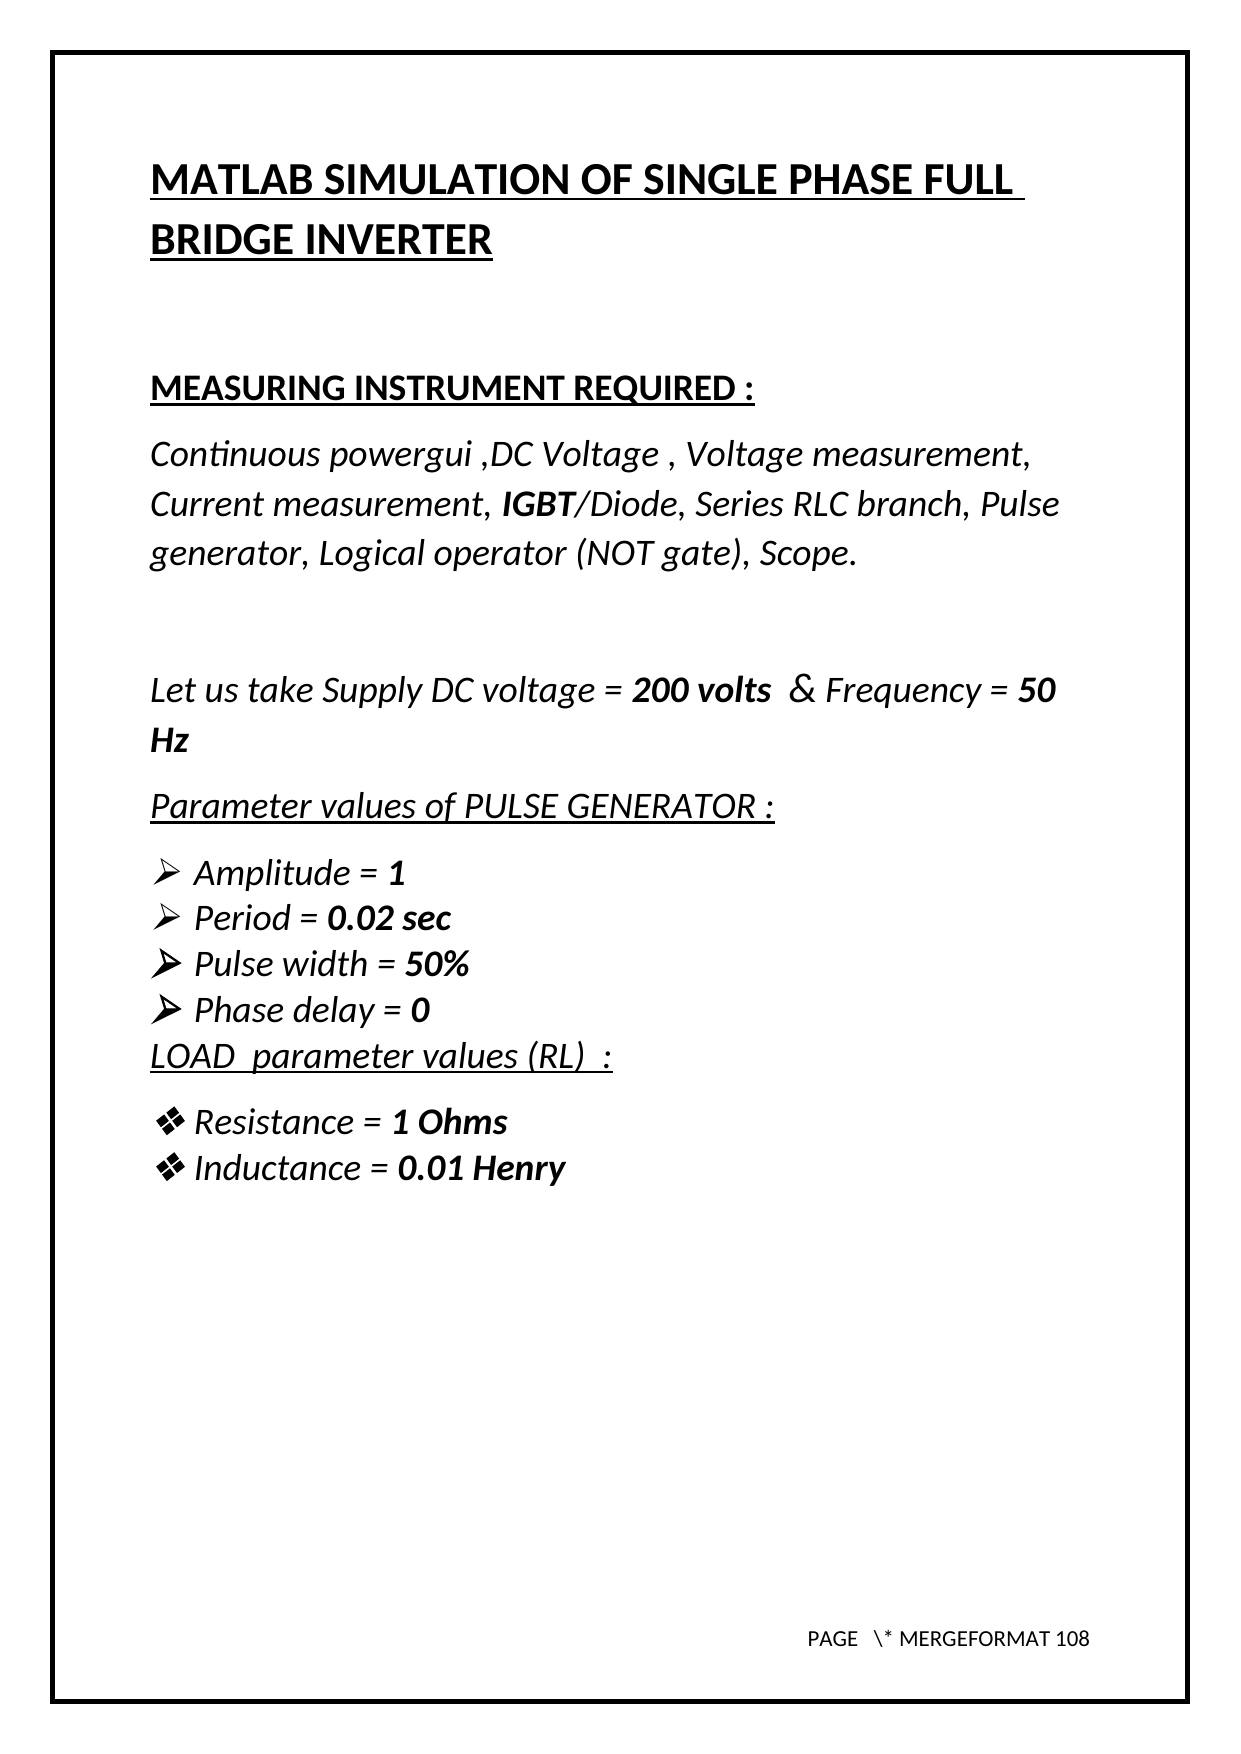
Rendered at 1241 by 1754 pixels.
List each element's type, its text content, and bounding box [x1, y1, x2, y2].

text MEASURING INSTRUMENT REQUIRED : [150, 364, 1090, 410]
text MATLAB SIMULATION OF SINGLE PHASE FULL BRIDGE INVERTER [150, 150, 1090, 266]
text LOAD parameter values (RL) : [150, 1032, 1090, 1078]
text Let us take Supply DC voltage = 200 volts & Frequency = 50 Hz [150, 662, 1090, 762]
list Period = 0.02 sec [150, 894, 1090, 940]
text Parameter values of PULSE GENERATOR : [150, 782, 1090, 828]
text Continuous powergui ,DC Voltage , Voltage measurement, Current measurement, IGBT/Diode, Series RLC branch, Pulse generator, Logical operator (NOT gate), Scope. [150, 430, 1090, 575]
list Phase delay = 0 [150, 986, 1090, 1032]
list Inductance = 0.01 Henry [150, 1144, 1090, 1189]
list Amplitude = 1 [150, 848, 1090, 894]
list Resistance = 1 Ohms [150, 1098, 1090, 1144]
list Pulse width = 50% [150, 940, 1090, 986]
